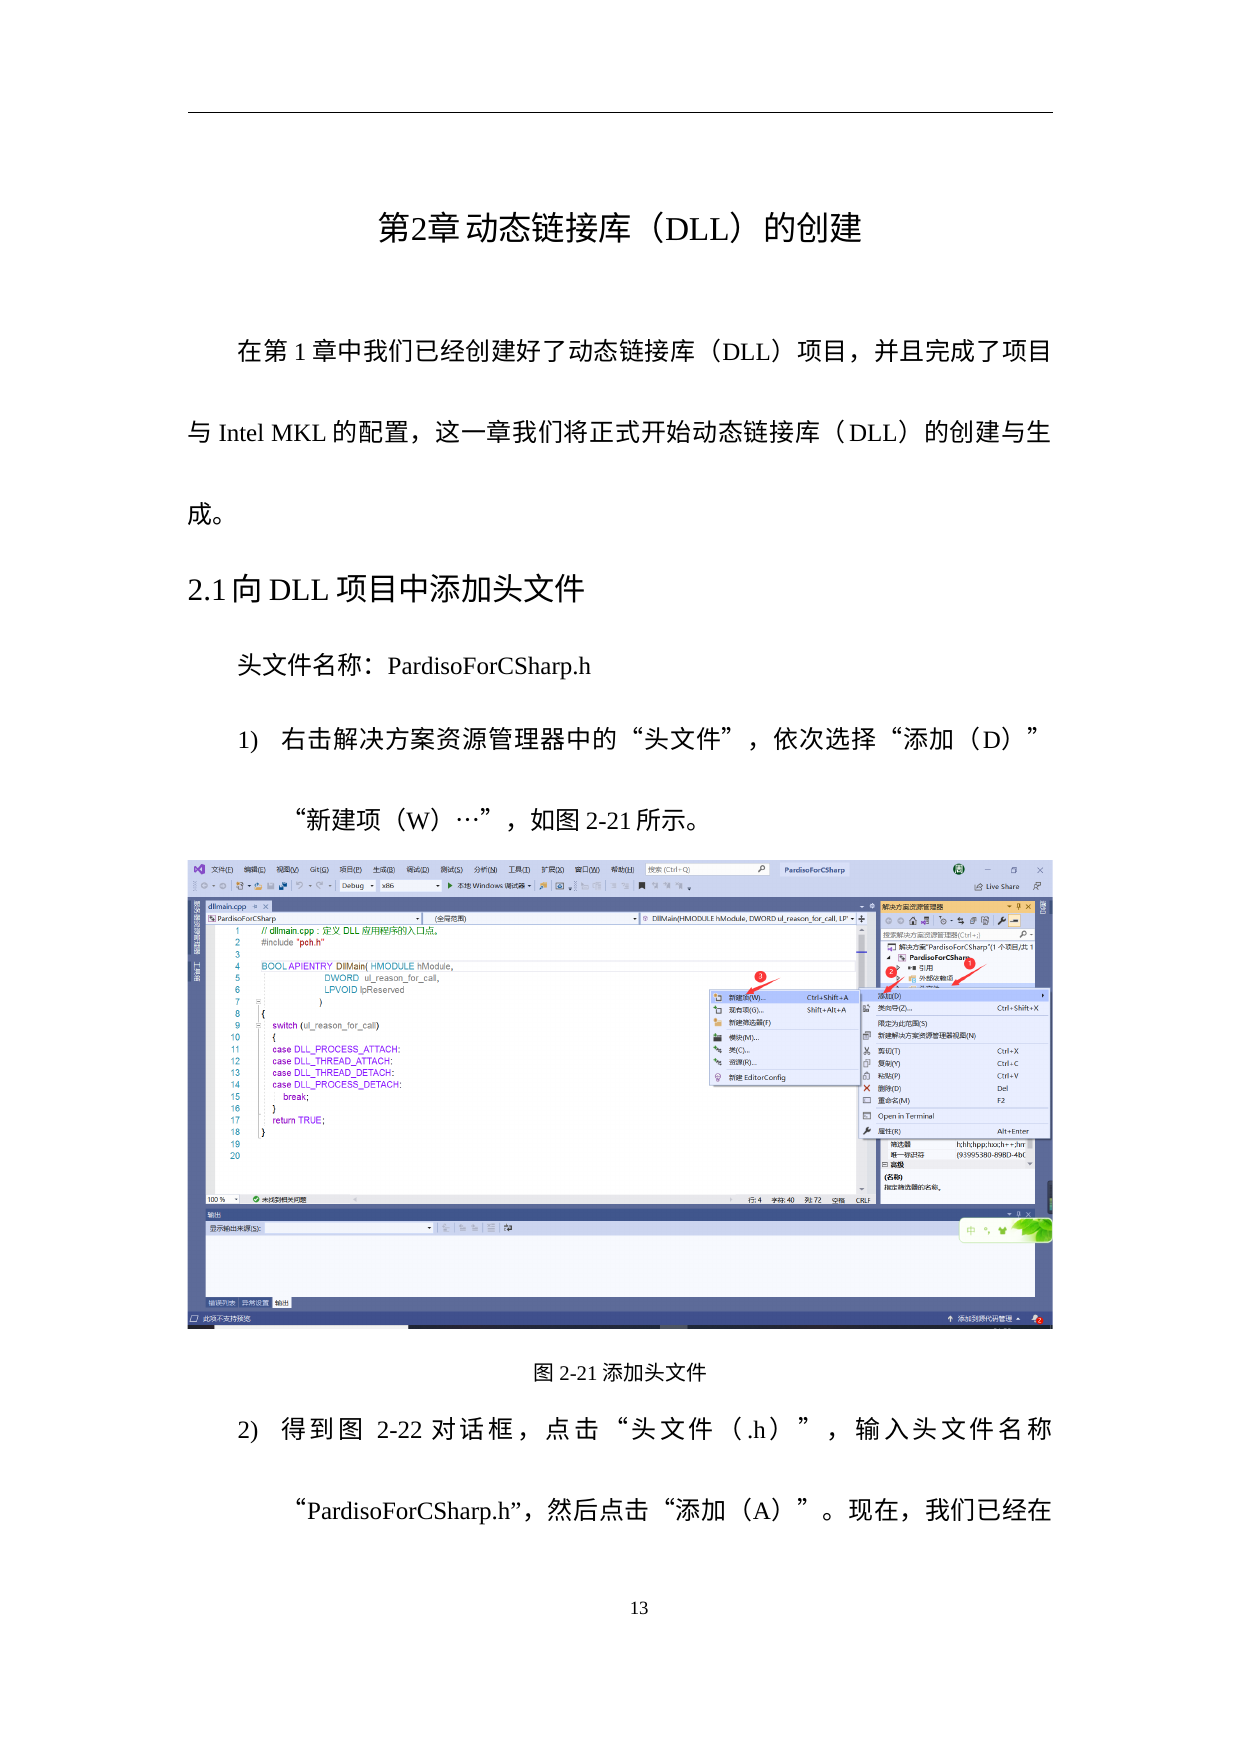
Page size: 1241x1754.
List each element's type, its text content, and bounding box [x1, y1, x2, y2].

subtitle 向DLL项目中添加头文件 [187, 564, 1053, 609]
subtitle 动态链接库（DLL）的创建 [187, 194, 1053, 259]
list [237, 1395, 1053, 1541]
text 在第1章中我们已经创建好了动态链接库（DLL）项目，并且完成了项目与Intel MKL的配置，这一章我们将正式开始动态链接库（DLL）的创建与生成。 [187, 317, 1053, 545]
text 头文件名称：PardisoForCSharp.h [187, 631, 1053, 696]
picture [187, 860, 1053, 1329]
